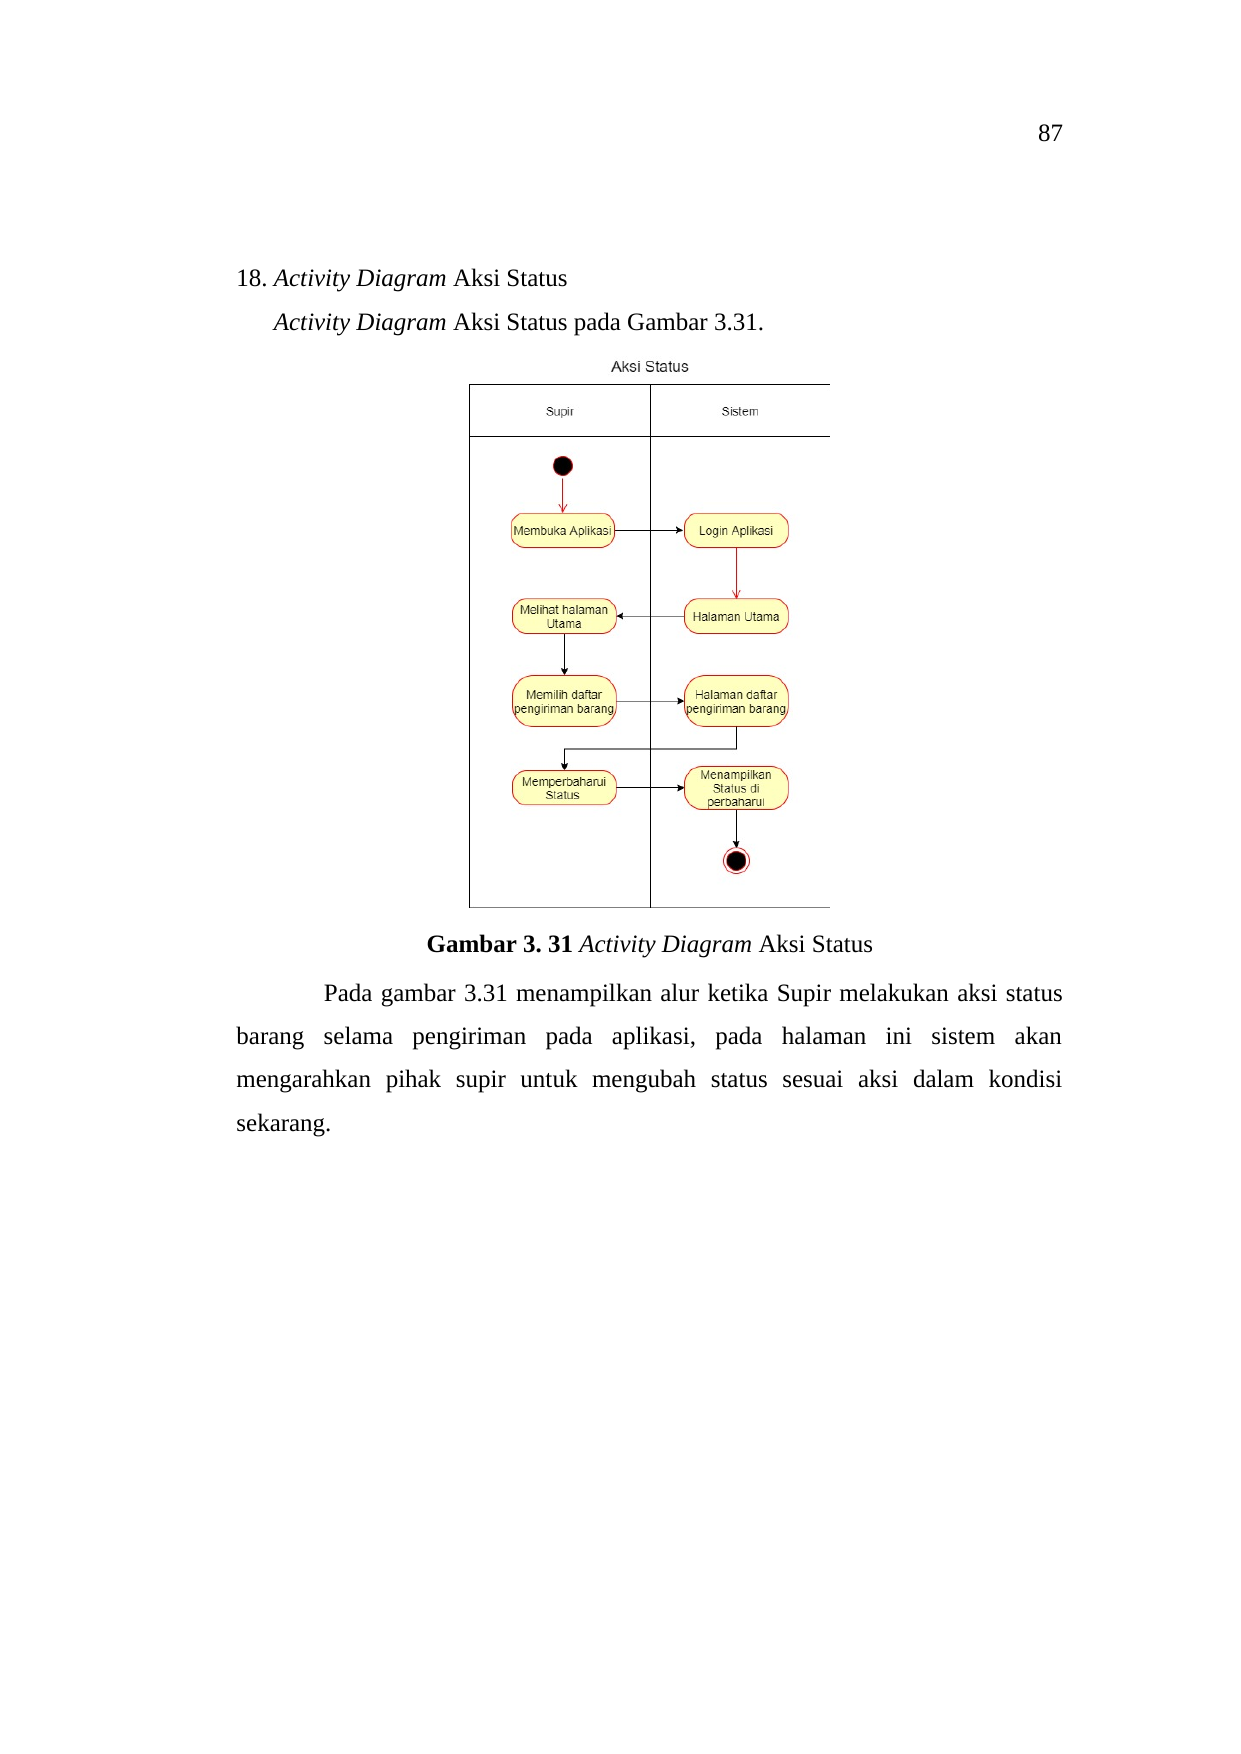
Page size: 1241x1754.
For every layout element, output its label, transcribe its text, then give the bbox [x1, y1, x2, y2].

text Gambar 3. 31 Activity Diagram Aksi Status [236, 929, 1063, 957]
text Pada gambar 3.31 menampilkan alur ketika Supir melakukan aksi status barang selama pengiriman pada aplikasi, pada halaman ini sistem akan mengarahkan pihak supir untuk mengubah status sesuai aksi dalam kondisi sekarang. [236, 978, 1063, 1136]
picture [469, 349, 830, 908]
list Activity Diagram Aksi Status [236, 263, 1063, 292]
text Activity Diagram Aksi Status pada Gambar 3.31. [236, 307, 1063, 335]
